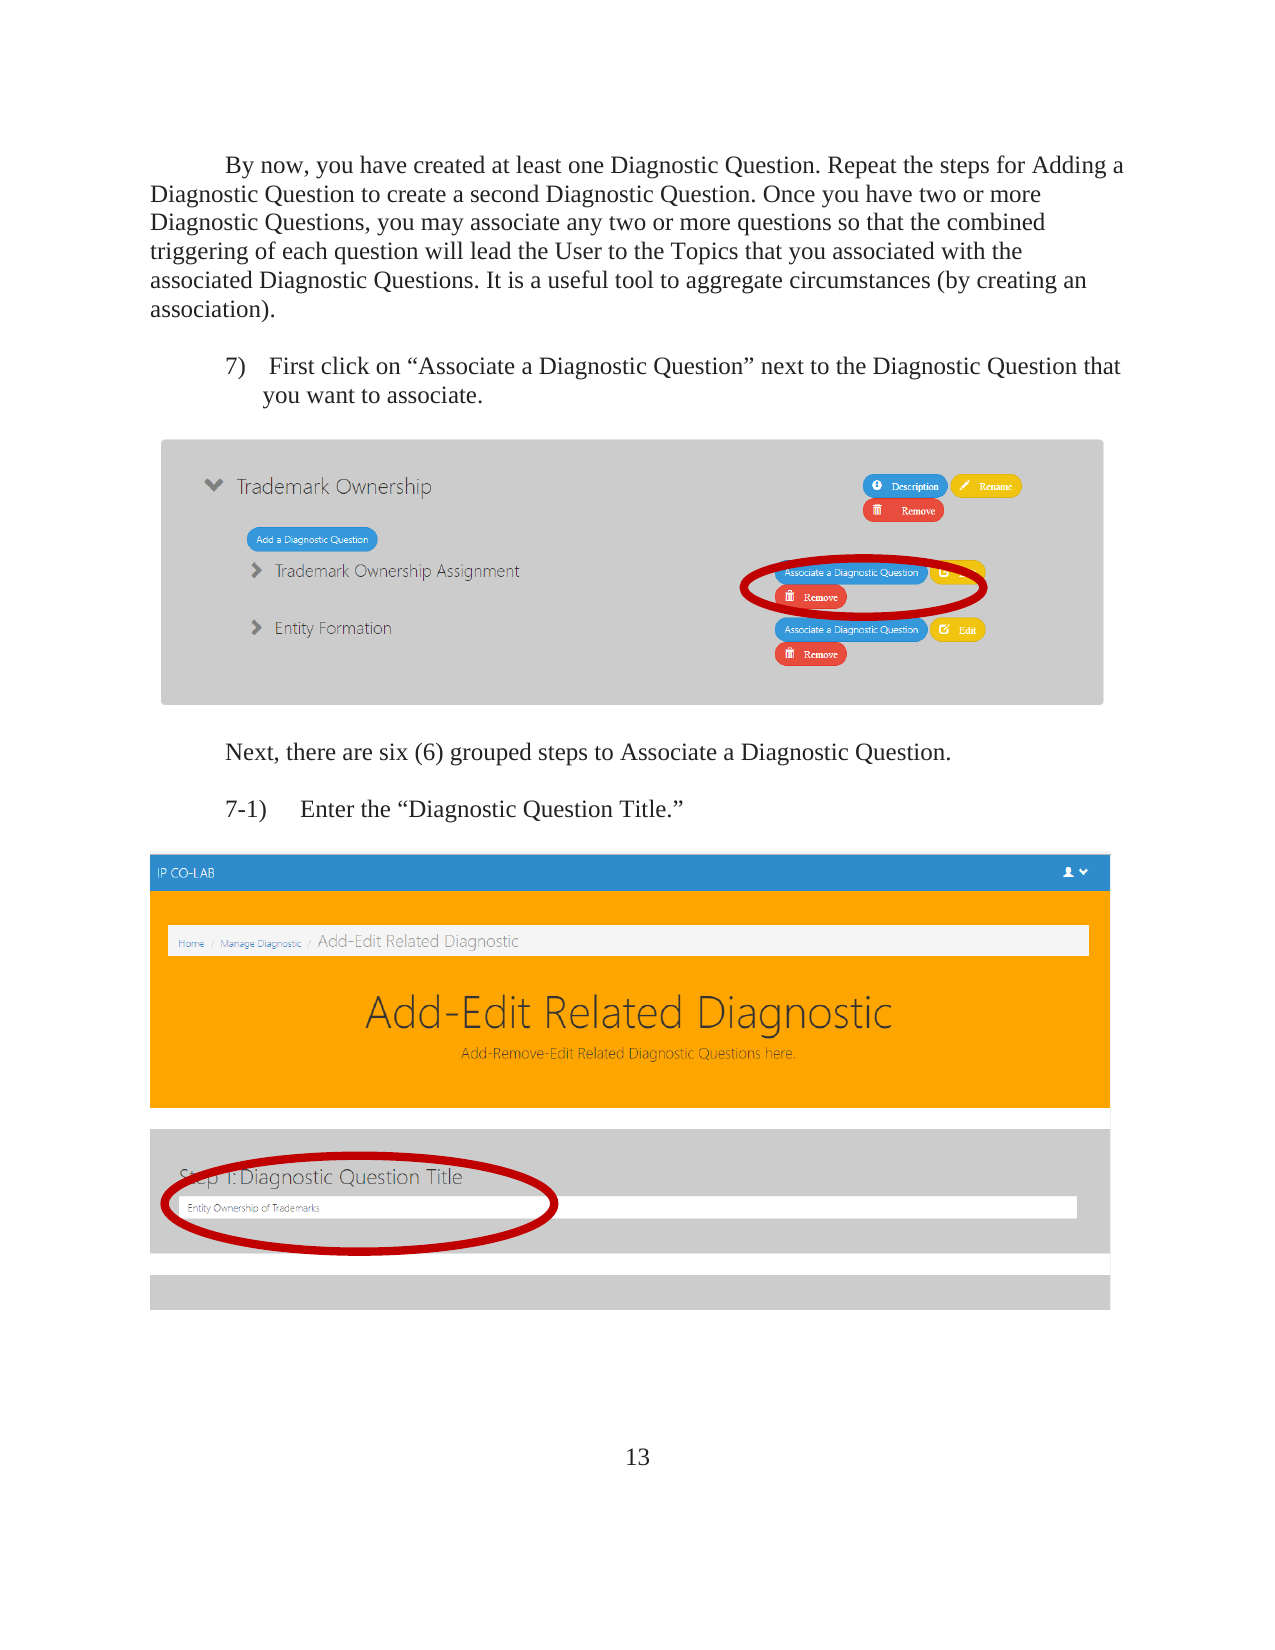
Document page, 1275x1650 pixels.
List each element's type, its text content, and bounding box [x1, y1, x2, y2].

text Next, there are six (6) grouped steps to Associate a Diagnostic Question. [150, 737, 1125, 765]
text By now, you have created at least one Diagnostic Question. Repeat the steps for Adding a Diagnostic Question to create a second Diagnostic Question. Once you have two or more Diagnostic Questions, you may associate any two or more questions so that the combined triggering of each question will lead the User to the Topics that you associated with the associated Diagnostic Questions. It is a useful tool to aggregate circumstances (by creating an association). [150, 150, 1125, 322]
list Enter the “Diagnostic Question Title.” [225, 794, 1125, 823]
picture [150, 851, 1111, 1310]
list First click on “Associate a Diagnostic Question” next to the Diagnostic Question that you want to associate. [225, 351, 1125, 409]
picture [150, 437, 1108, 708]
